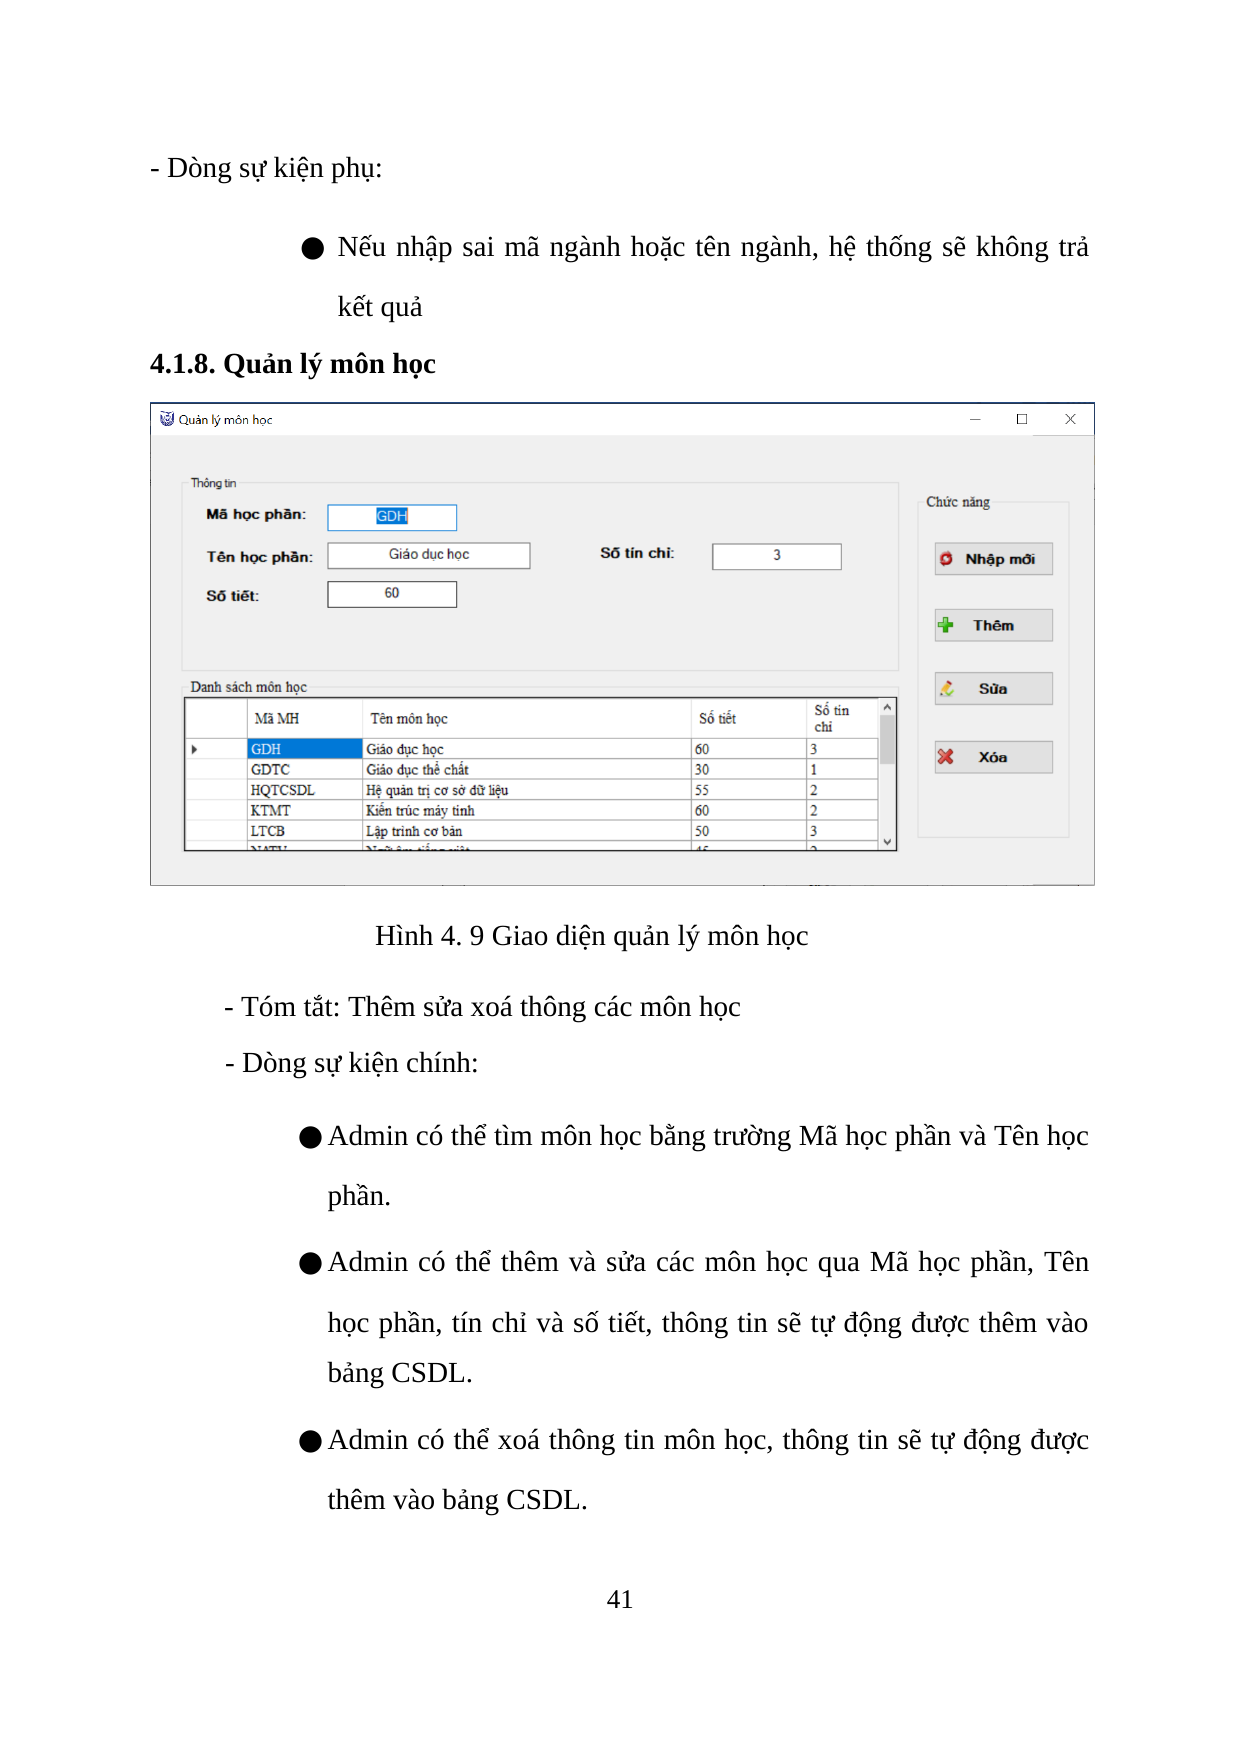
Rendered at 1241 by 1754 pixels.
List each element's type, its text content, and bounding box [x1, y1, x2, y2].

picture [150, 402, 1095, 886]
list Admin có thể xoá thông tin môn học, thông tin sẽ tự động được thêm vào bảng CSDL. [298, 1406, 1090, 1516]
text Hình 4. 9 Giao diện quản lý môn học [300, 918, 1090, 951]
list Admin có thể thêm và sửa các môn học qua Mã học phần, Tên học phần, tín chỉ và số tiết, thông tin sẽ tự động được thêm vào bảng CSDL. [298, 1229, 1090, 1389]
text - Dòng sự kiện phụ: [150, 150, 1090, 183]
text - Dòng sự kiện chính: [150, 1045, 1090, 1079]
text - Tóm tắt: Thêm sửa xoá thông các môn học [224, 989, 1090, 1022]
list Nếu nhập sai mã ngành hoặc tên ngành, hệ thống sẽ không trả kết quả [300, 213, 1090, 323]
subtitle 4.1.8. Quản lý môn học [150, 346, 1090, 379]
list Admin có thể tìm môn học bằng trường Mã học phần và Tên học phần. [298, 1102, 1090, 1212]
